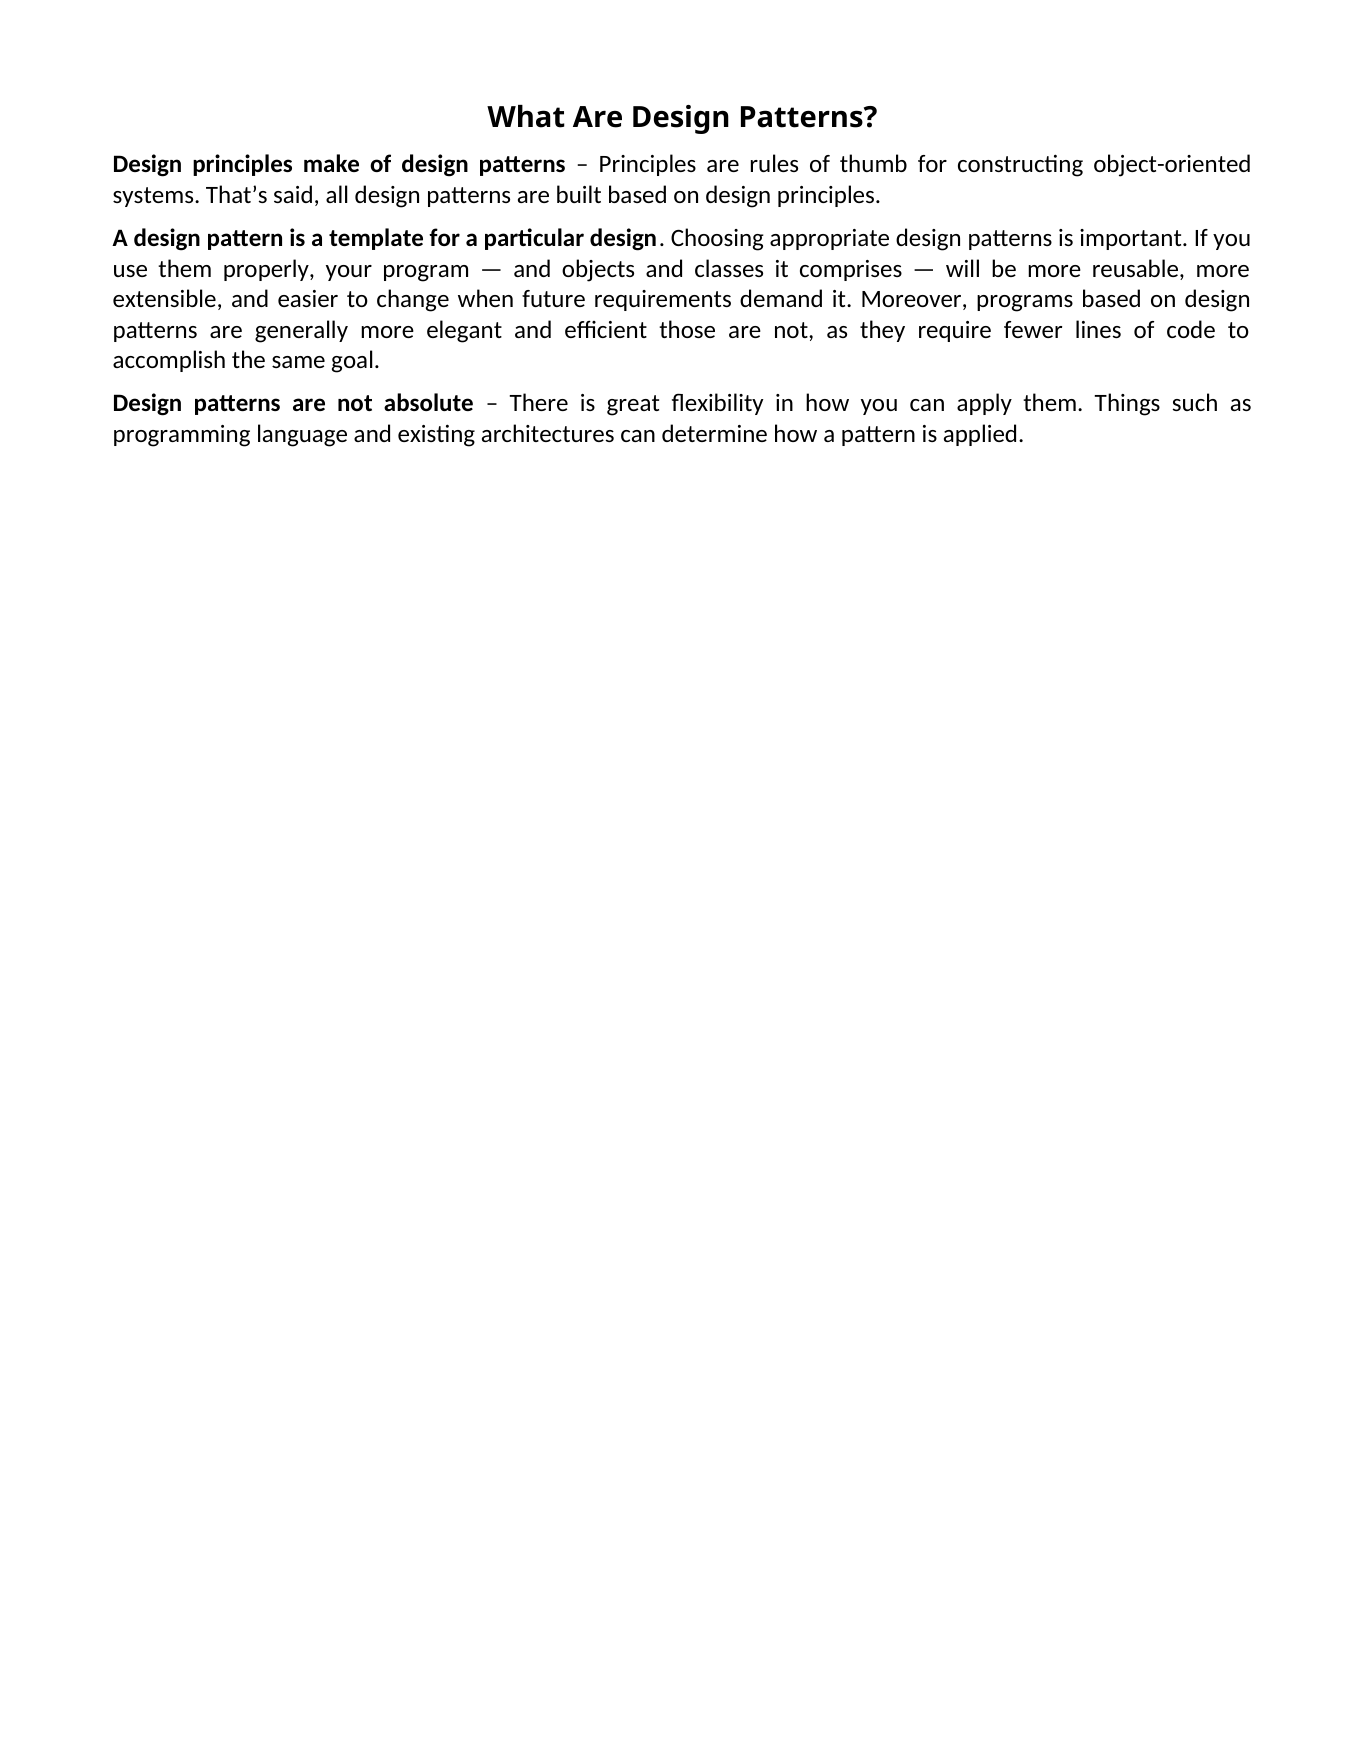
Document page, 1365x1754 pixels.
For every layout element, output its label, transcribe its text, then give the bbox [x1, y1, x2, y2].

subtitle What Are Design Patterns? [112, 96, 1252, 136]
text A design pattern is a template for a particular design. Choosing appropriate design patterns is important. If you use them properly, your program — and objects and classes it comprises — will be more reusable, more extensible, and easier to change when future requirements demand it. Moreover, programs based on design patterns are generally more elegant and efficient those are not, as they require fewer lines of code to accomplish the same goal. [112, 222, 1252, 375]
text Design patterns are not absolute – There is great flexibility in how you can apply them. Things such as programming language and existing architectures can determine how a pattern is applied. [112, 387, 1252, 448]
text Design principles make of design patterns – Principles are rules of thumb for constructing object-oriented systems. That’s said, all design patterns are built based on design principles. [112, 149, 1252, 210]
